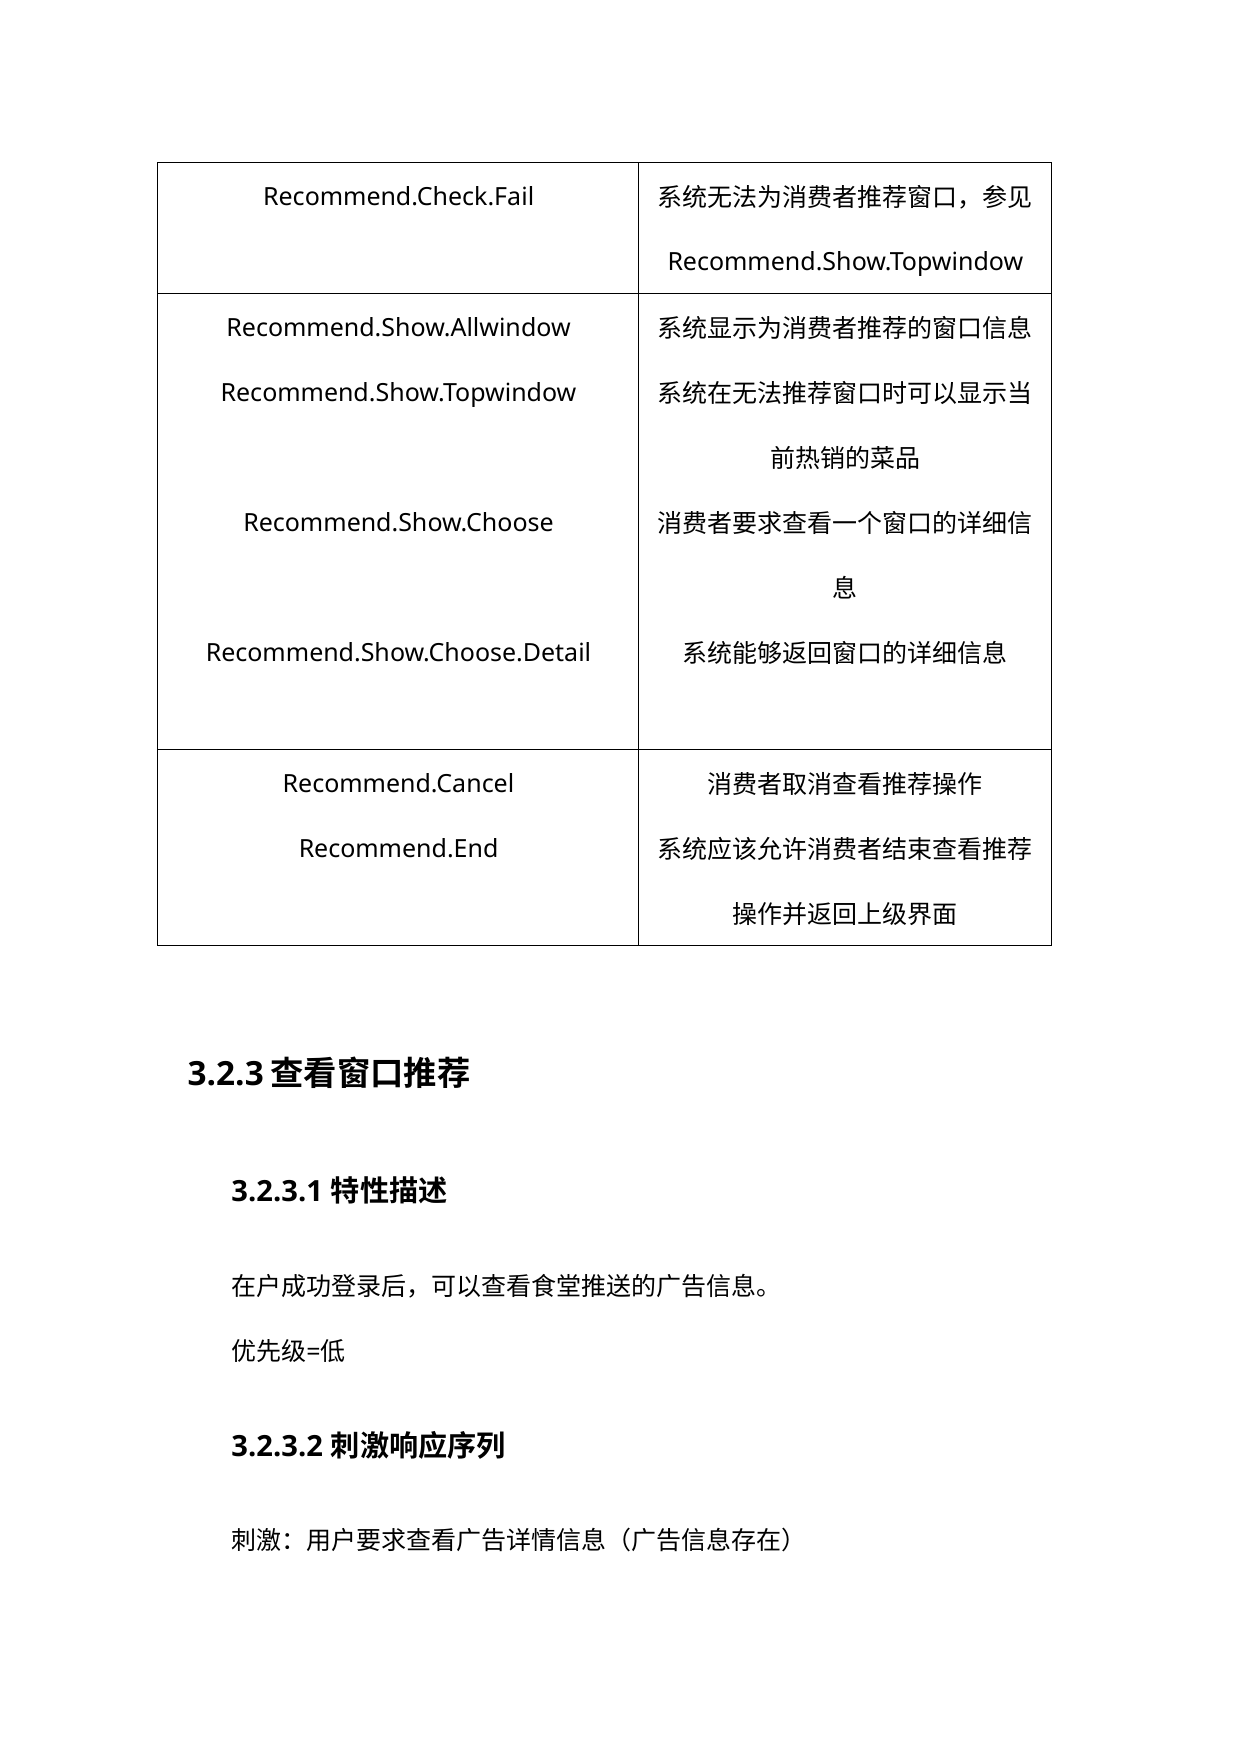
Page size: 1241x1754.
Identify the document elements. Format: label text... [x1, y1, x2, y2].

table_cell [158, 163, 638, 293]
text 优先级=低 [187, 1317, 1053, 1382]
subtitle 3.2.3.2 刺激响应序列 [187, 1411, 1053, 1476]
table_cell Recommend.Show.Allwindow Recommend.Show.Topwindow Recommend.Show.Choose Recommend.Show.Choose.Detail [158, 294, 638, 749]
table_cell Recommend.Cancel Recommend.End [158, 750, 638, 945]
text 在户成功登录后，可以查看食堂推送的广告信息。 [187, 1252, 1053, 1317]
table_cell 系统显示为消费者推荐的窗口信息 系统在无法推荐窗口时可以显示当前热销的菜品 消费者要求查看一个窗口的详细信息 系统能够返回窗口的详细信息 [639, 294, 1051, 749]
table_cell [639, 163, 1051, 293]
subtitle 3.2.3.1 特性描述 [187, 1157, 1053, 1222]
text 刺激：用户要求查看广告详情信息（广告信息存在） [187, 1506, 1053, 1571]
subtitle 3.2.3查看窗口推荐 [187, 1038, 1053, 1103]
table_cell 消费者取消查看推荐操作 系统应该允许消费者结束查看推荐操作并返回上级界面 [639, 750, 1051, 945]
